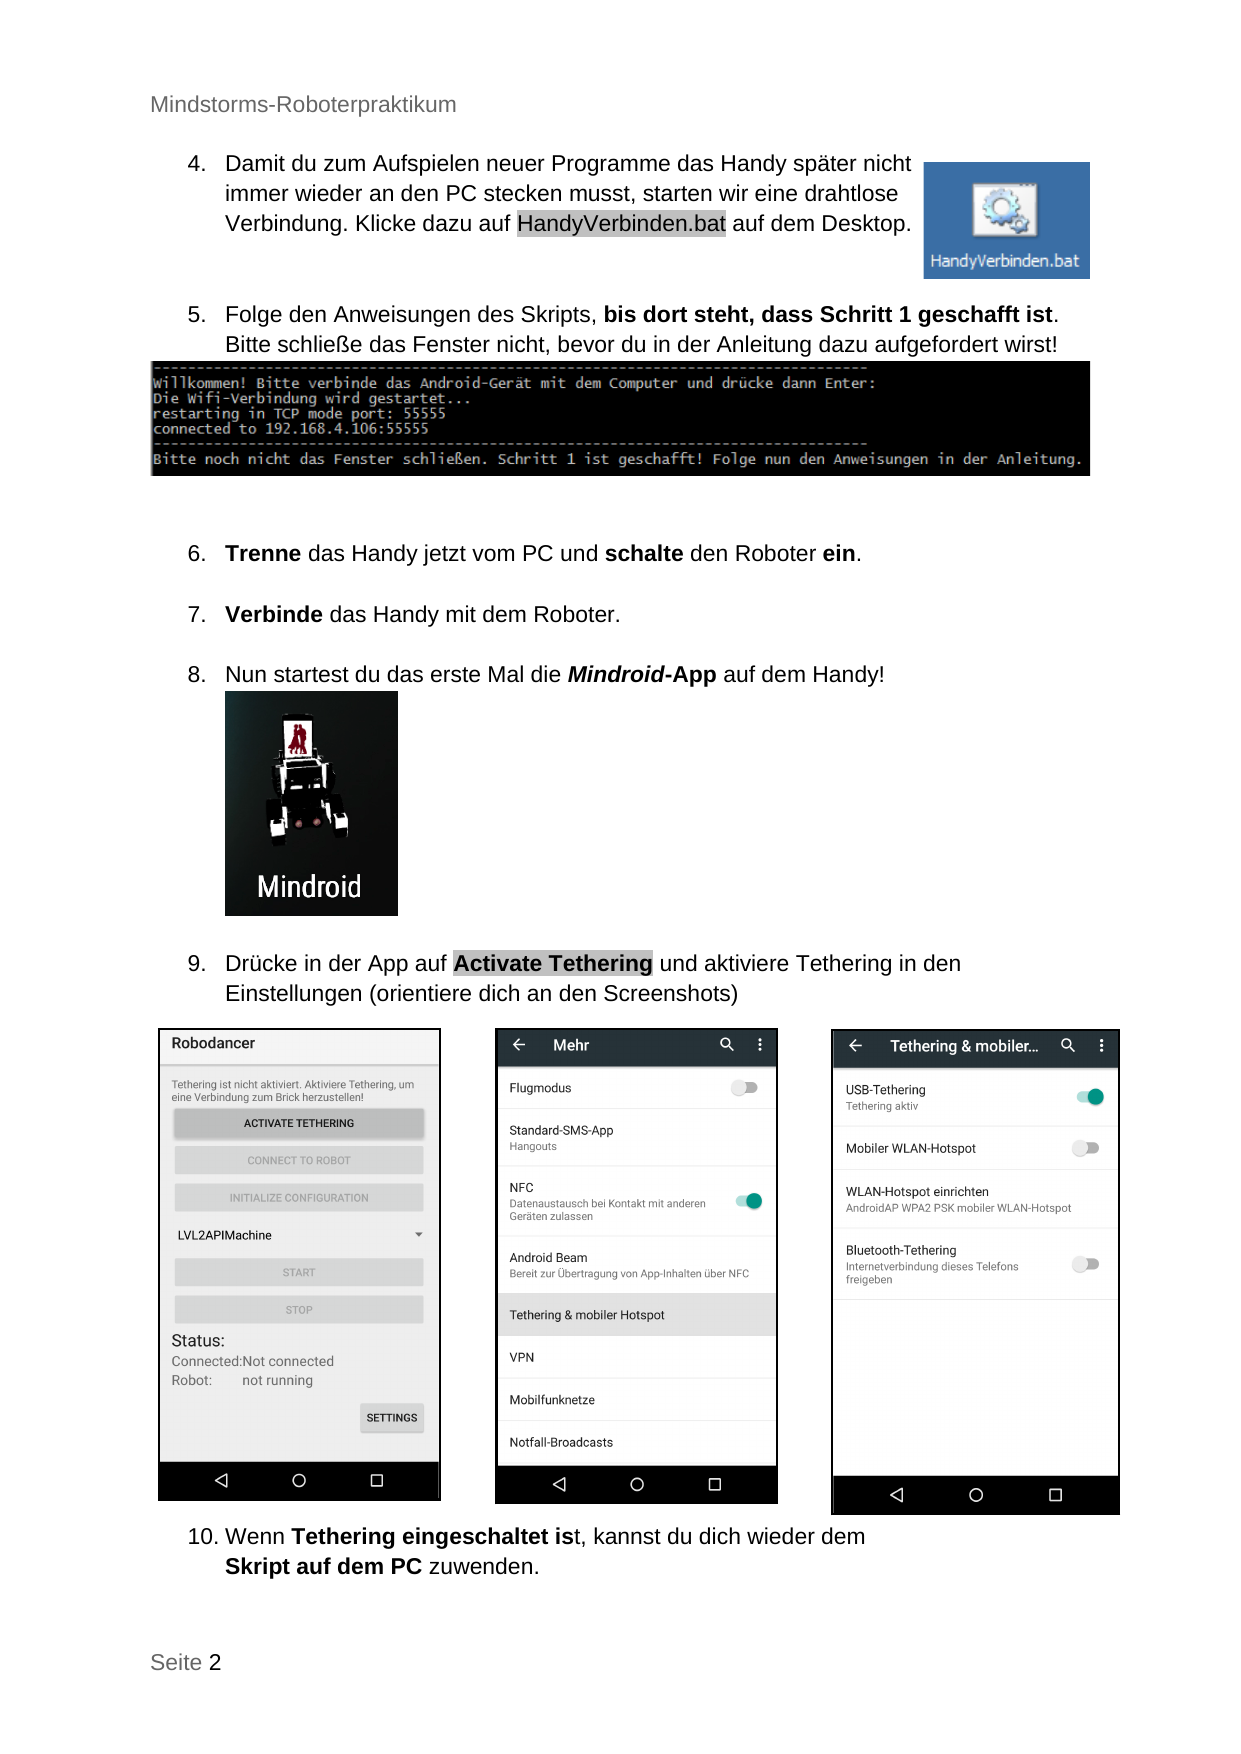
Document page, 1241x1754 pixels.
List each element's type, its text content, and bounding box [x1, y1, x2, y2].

picture [160, 1030, 439, 1498]
picture [150, 361, 1091, 476]
list Trenne das Handy jetzt vom PC und schalte den Roboter ein. [187, 540, 1090, 567]
picture [923, 162, 1090, 279]
list Drücke in der App auf Activate Tethering und aktiviere Tethering in den Einstellungen (orientiere dich an den Screenshots) [187, 950, 1090, 1006]
list Damit du zum Aufspielen neuer Programme das Handy später nicht immer wieder an den PC stecken musst, starten wir eine drahtlose Verbindung. Klicke dazu auf HandyVerbinden.bat auf dem Desktop. [187, 150, 1090, 267]
list Nun startest du das erste Mal die Mindroid-App auf dem Handy! [187, 661, 1090, 916]
picture [225, 691, 398, 916]
picture [498, 1030, 776, 1502]
list Folge den Anweisungen des Skripts, bis dort steht, dass Schritt 1 geschafft ist. Bitte schließe das Fenster nicht, bevor du in der Anleitung dazu aufgefordert wirst! [187, 301, 1090, 358]
list Verbinde das Handy mit dem Roboter. [187, 601, 1090, 627]
picture [833, 1031, 1118, 1513]
